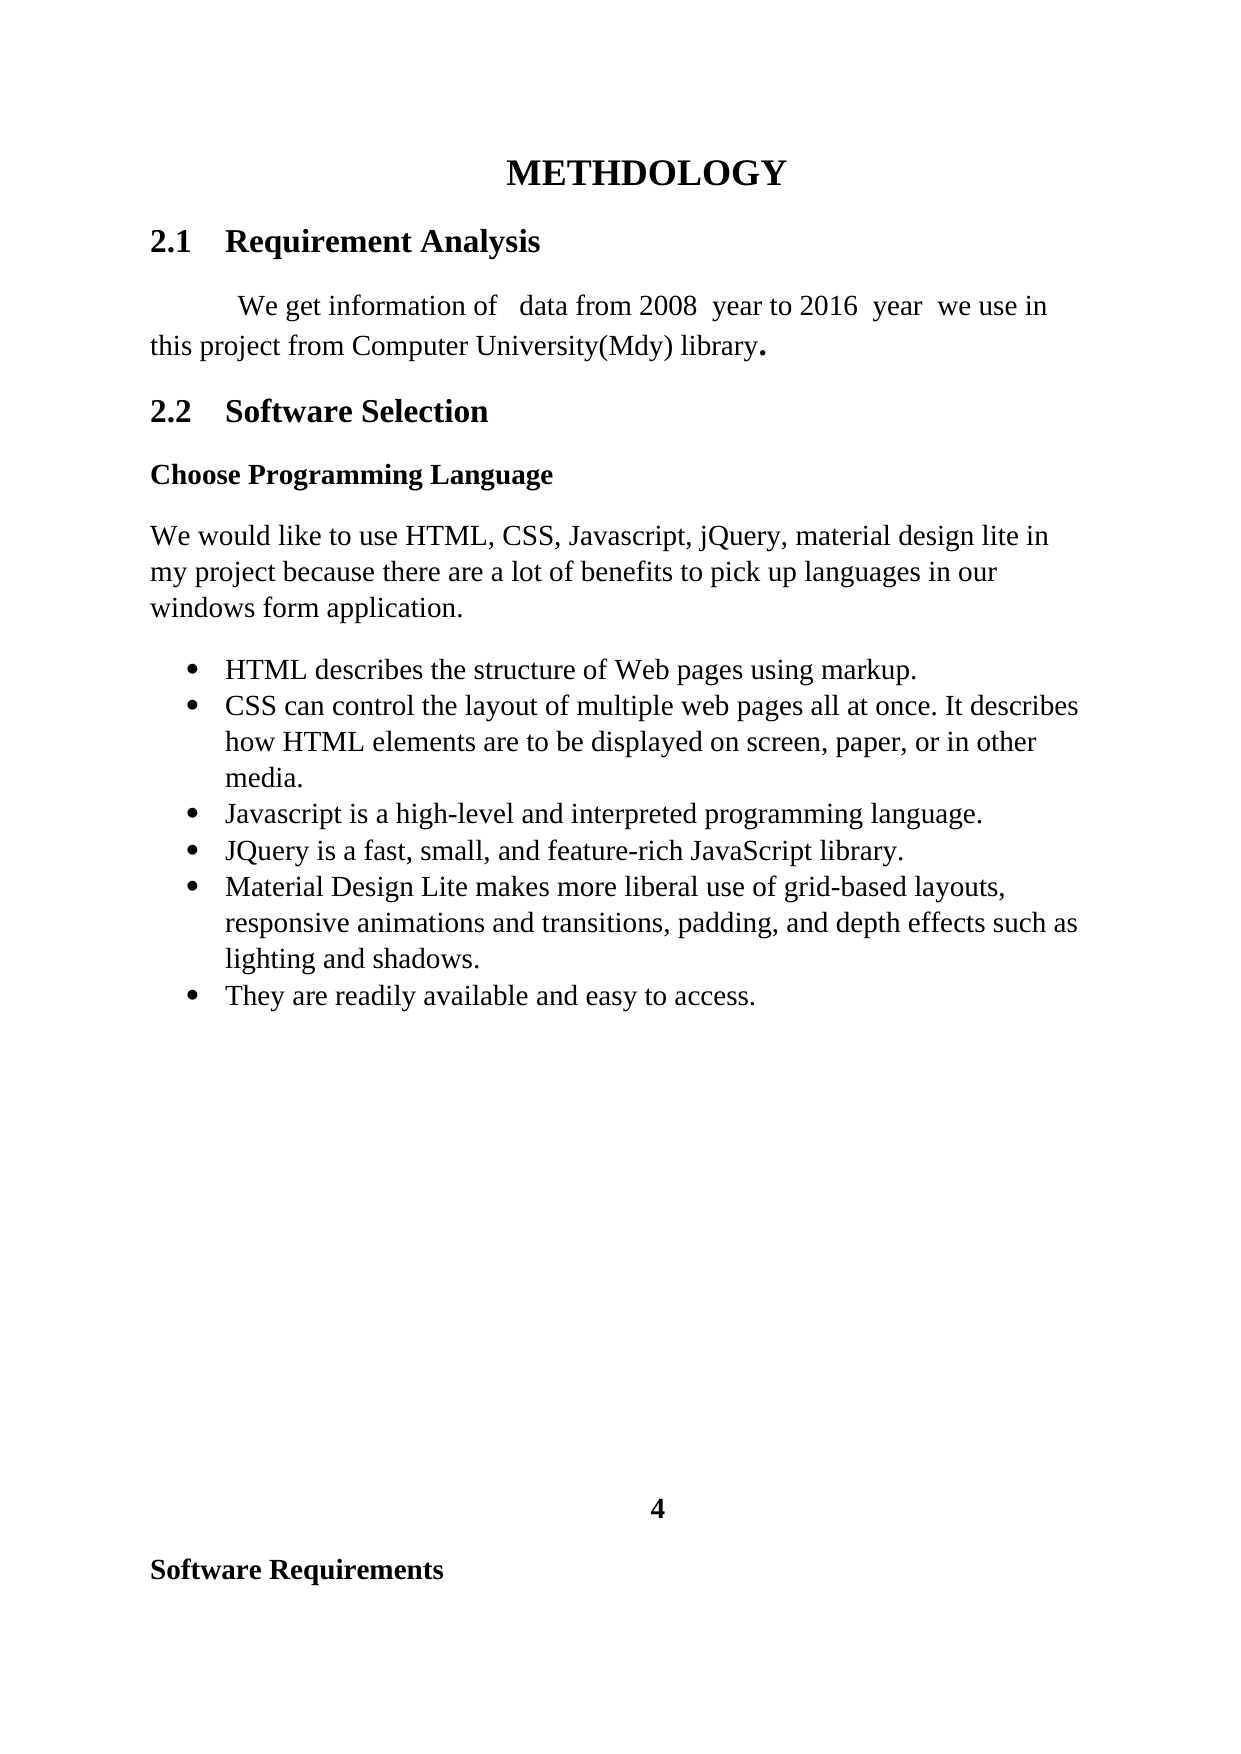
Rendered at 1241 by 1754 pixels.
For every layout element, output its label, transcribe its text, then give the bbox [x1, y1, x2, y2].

list 4 [225, 1491, 1090, 1524]
list Javascript is a high-level and interpreted programming language. [187, 797, 1090, 830]
text 2.2 Software Selection [150, 391, 1090, 429]
text Choose Programming Language [150, 457, 1090, 491]
text Software Requirements [150, 1552, 1090, 1586]
list JQuery is a fast, small, and feature-rich JavaScript library. [187, 833, 1090, 866]
list METHDOLOGY [225, 150, 1090, 193]
text We would like to use HTML, CSS, Javascript, jQuery, material design lite in my project because there are a lot of benefits to pick up languages in our windows form application. [150, 518, 1090, 624]
list CSS can control the layout of multiple web pages all at once. It describes how HTML elements are to be displayed on screen, paper, or in other media. [187, 688, 1090, 794]
list HTML describes the structure of Web pages using markup. [187, 652, 1090, 685]
list They are readily available and easy to access. [187, 978, 1090, 1011]
list Material Design Lite makes more liberal use of grid-based layouts, responsive animations and transitions, padding, and depth effects such as lighting and shadows. [187, 869, 1090, 975]
text We get information of data from 2008 year to 2016 year we use in this project from Computer University(Mdy) library. [150, 288, 1090, 363]
text 2.1 Requirement Analysis [150, 222, 1090, 260]
